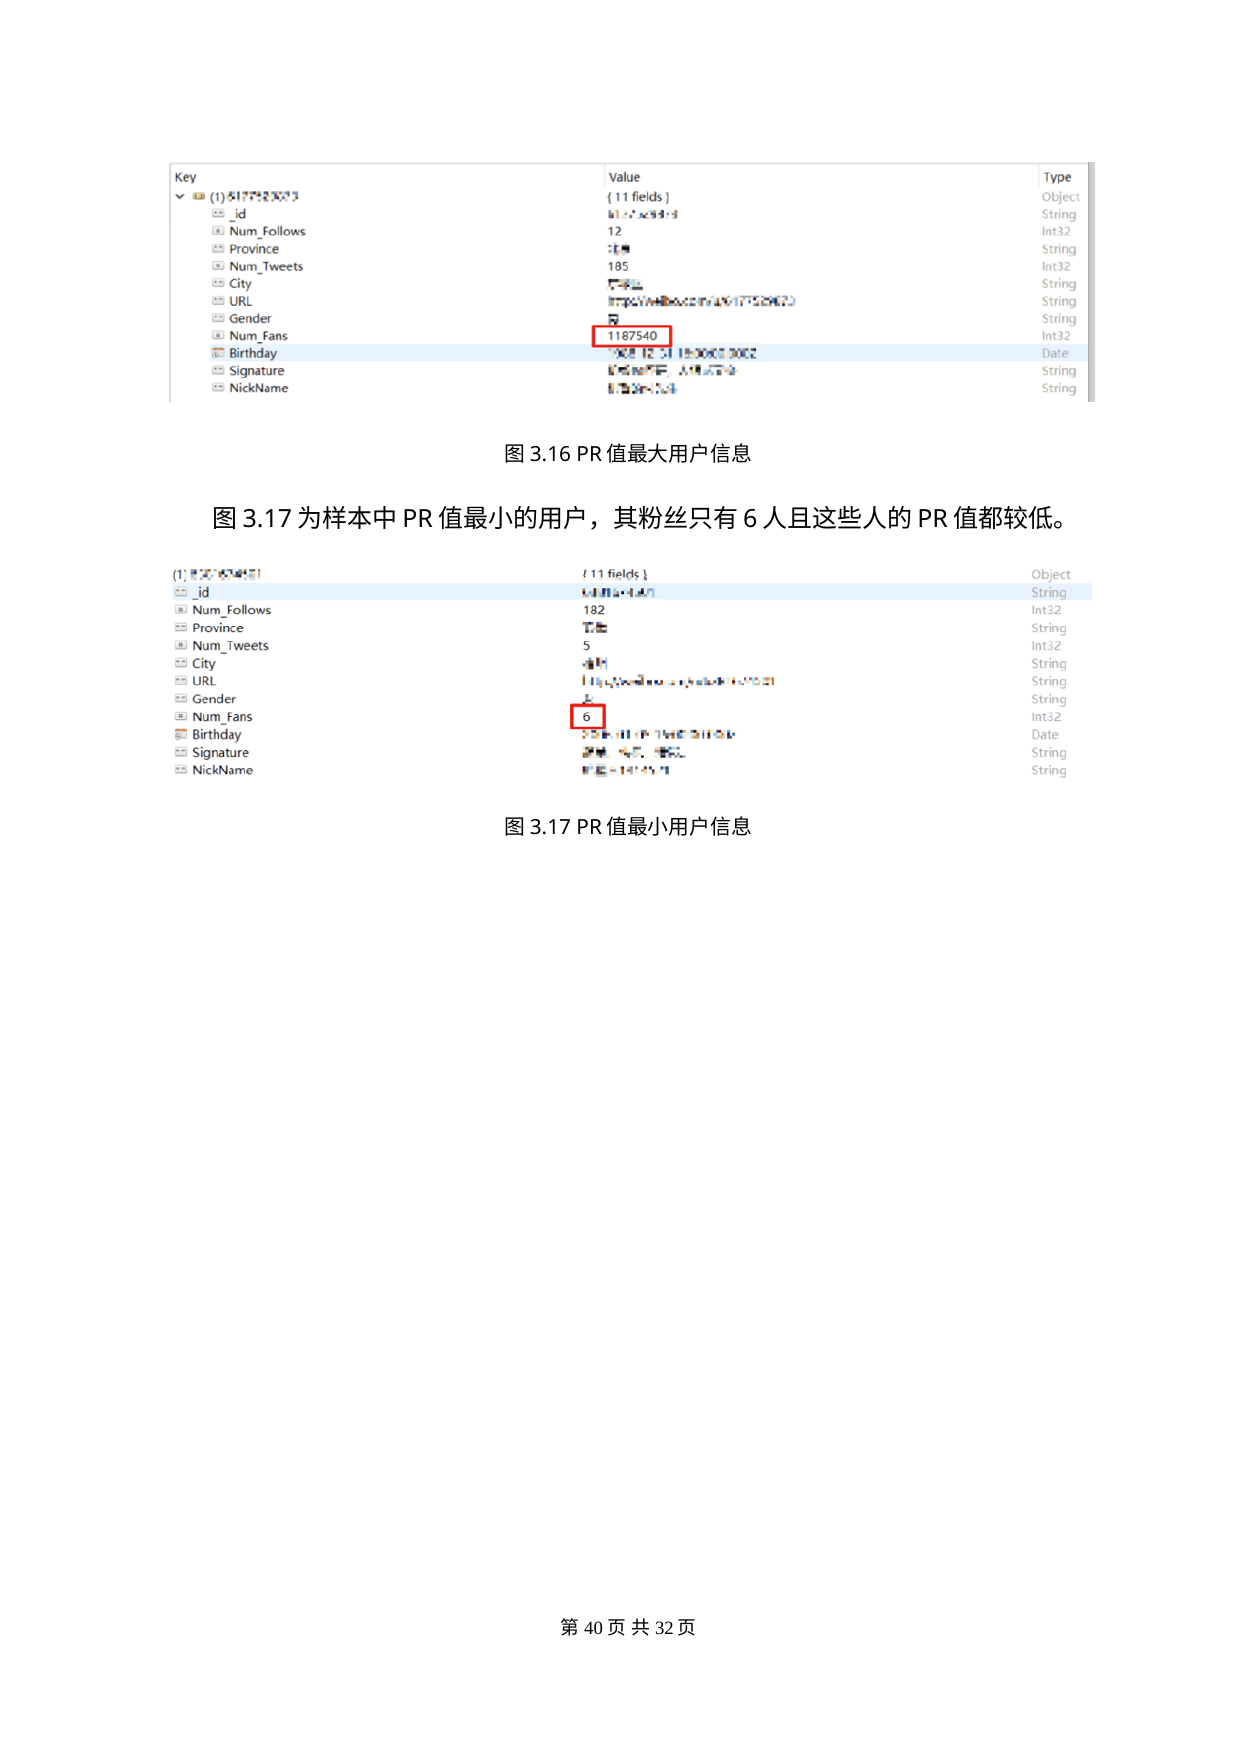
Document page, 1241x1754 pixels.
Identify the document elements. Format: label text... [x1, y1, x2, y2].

text 图3.16 PR值最大用户信息 [169, 436, 1087, 469]
text 图3.17 PR值最小用户信息 [169, 809, 1087, 841]
picture [168, 162, 1096, 402]
picture [168, 567, 1093, 779]
text 图3.17为样本中PR值最小的用户，其粉丝只有6人且这些人的PR值都较低。 [169, 484, 1087, 549]
